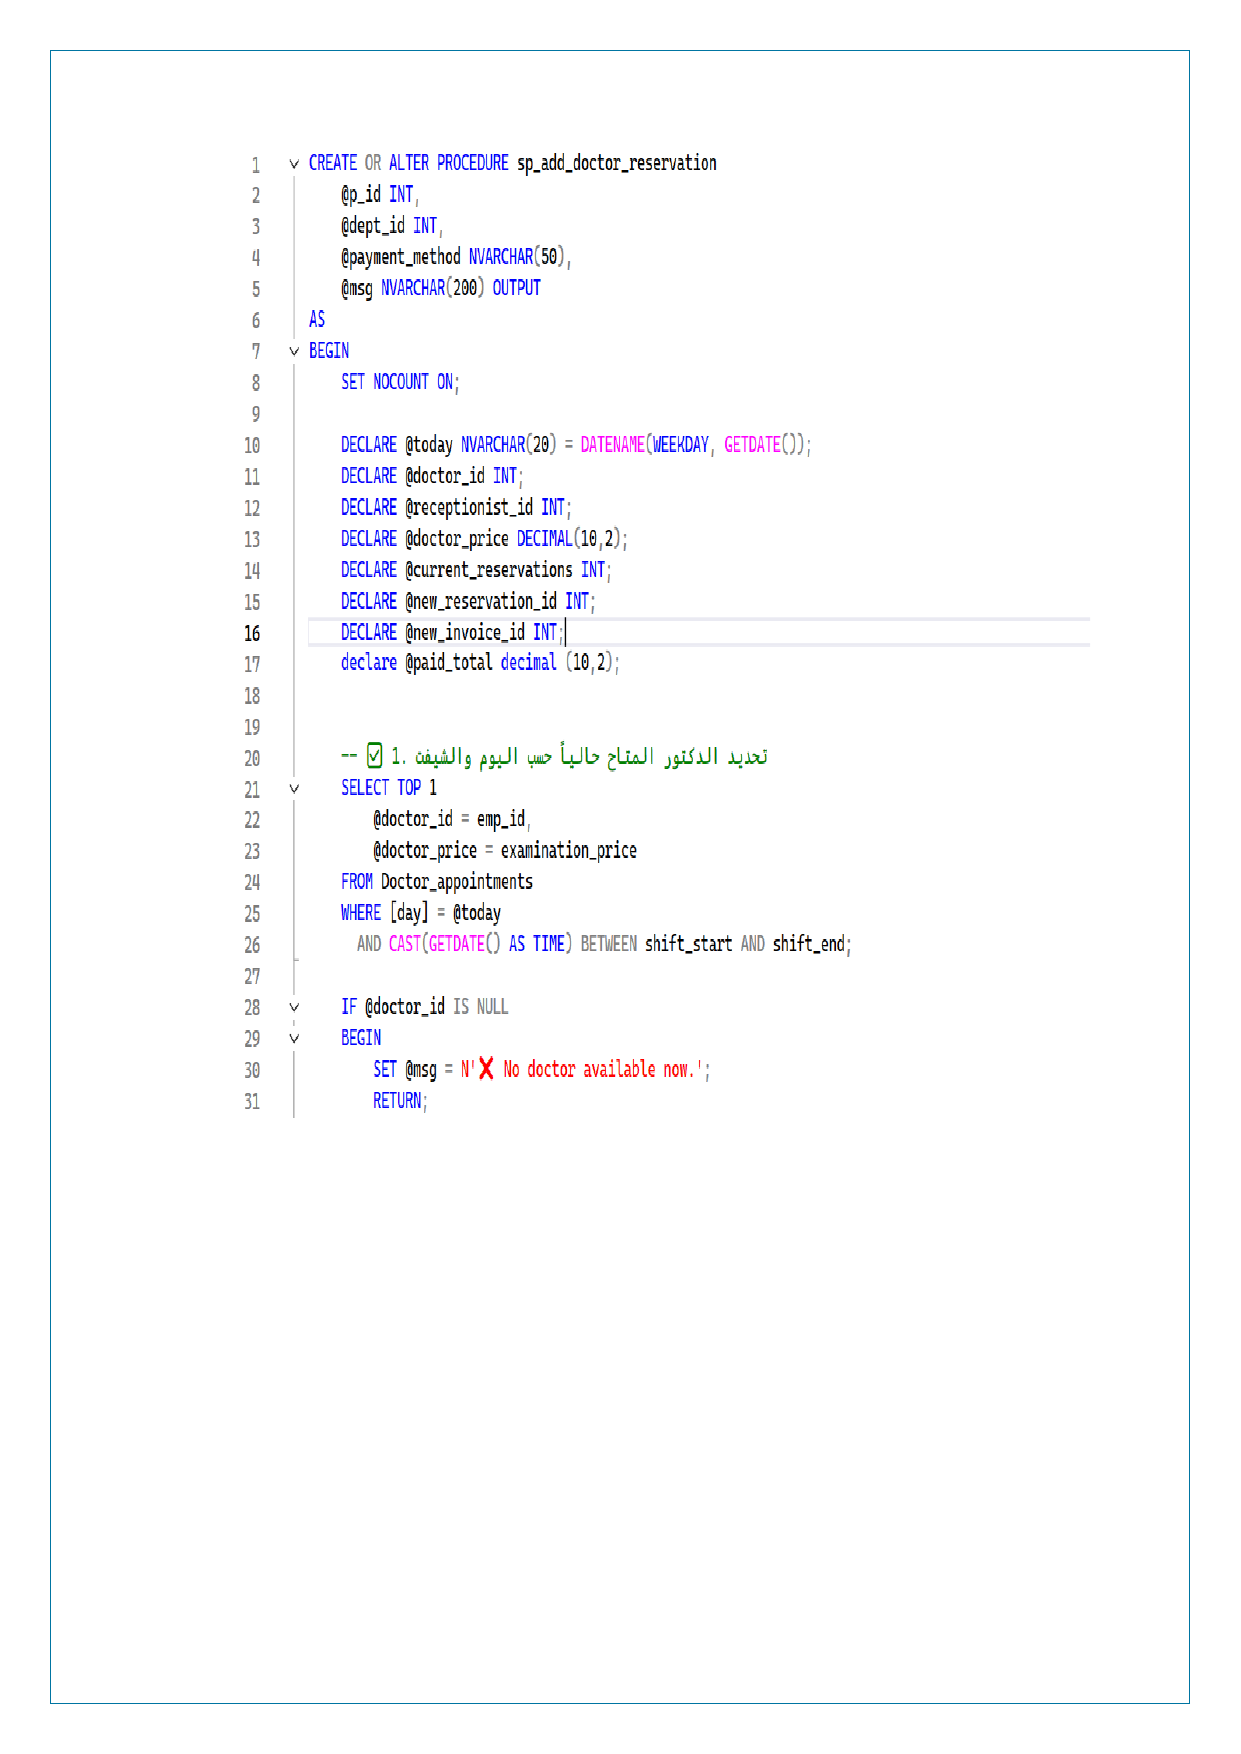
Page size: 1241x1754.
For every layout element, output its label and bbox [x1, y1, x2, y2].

picture [225, 150, 1091, 1118]
